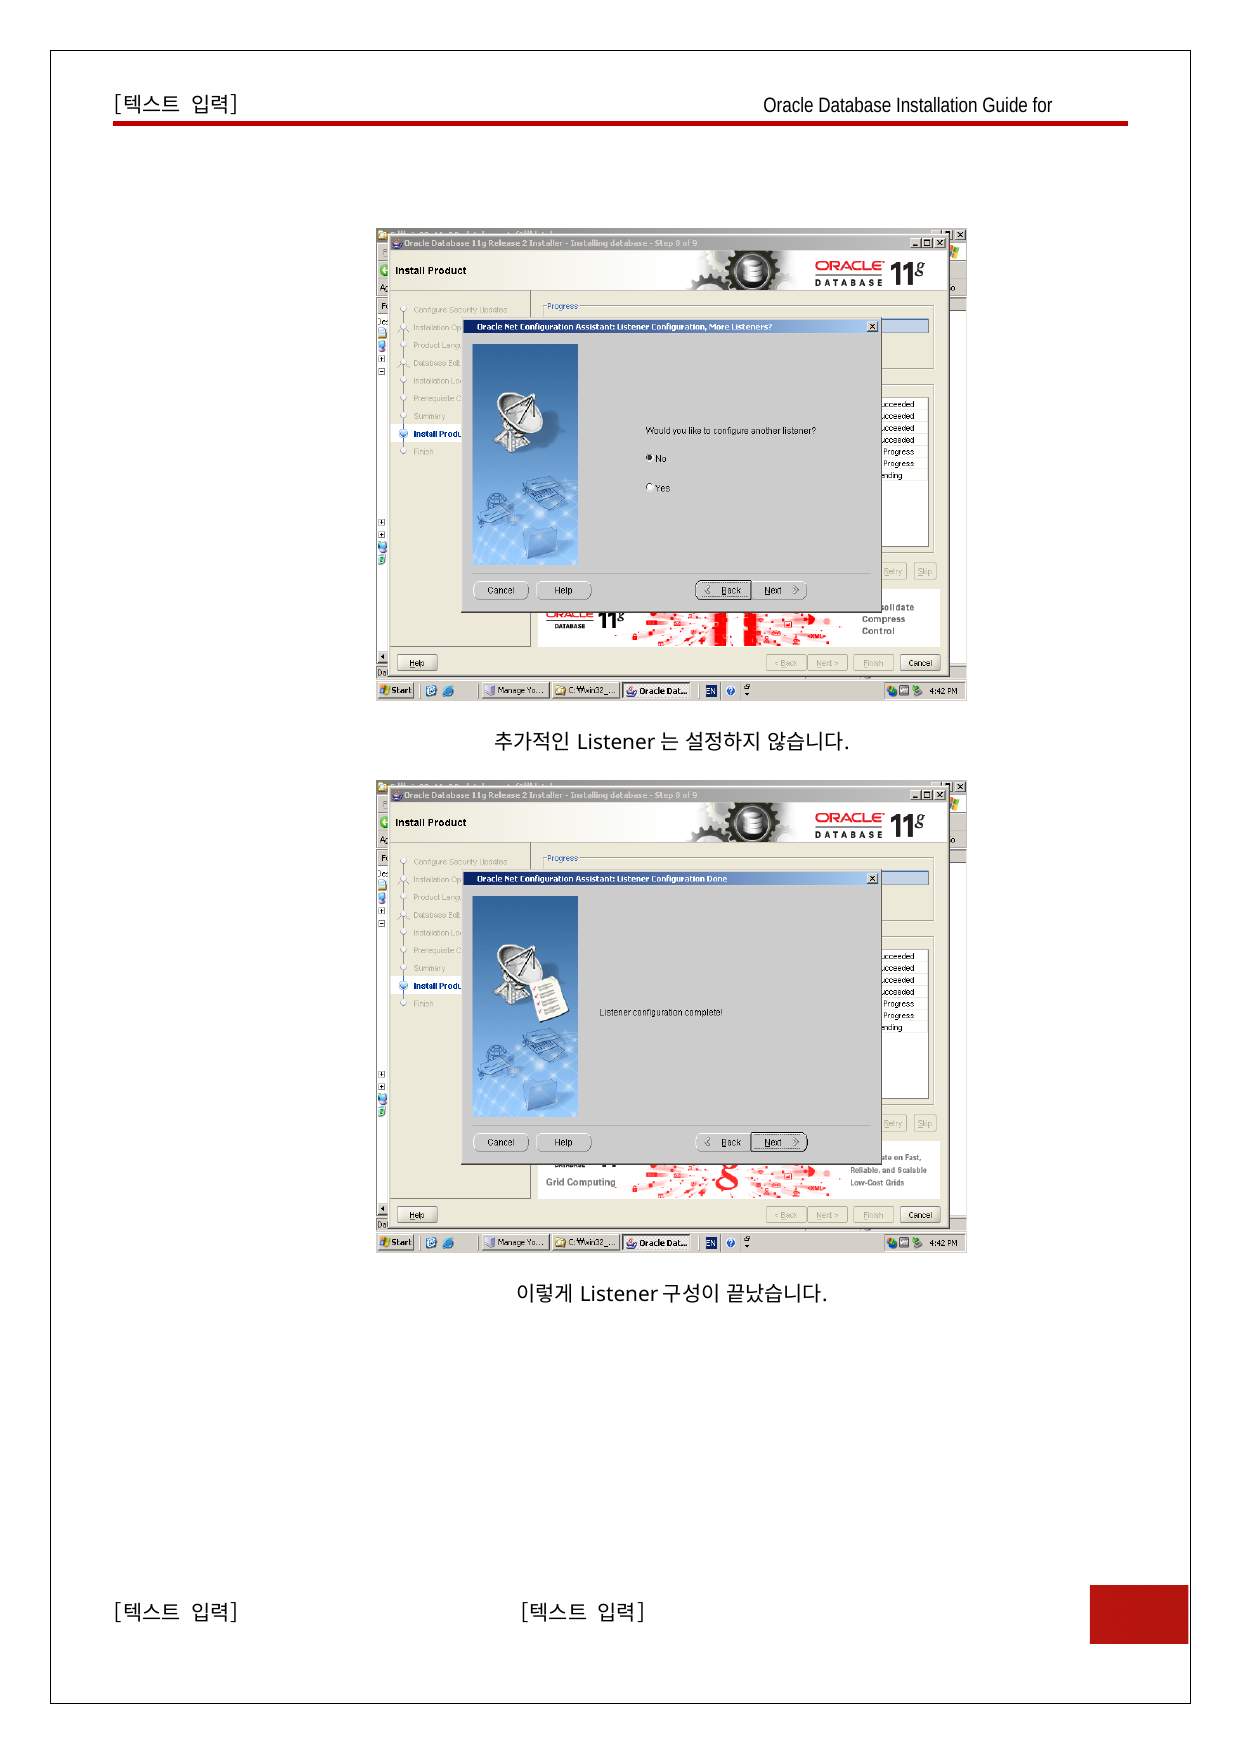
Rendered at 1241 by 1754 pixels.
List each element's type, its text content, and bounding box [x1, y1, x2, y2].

text 이렇게 Listener구성이 끝났습니다. [216, 1277, 1128, 1308]
picture [376, 780, 967, 1253]
text 추가적인 Listener는 설정하지 않습니다. [216, 725, 1128, 756]
picture [376, 228, 967, 701]
picture [1089, 1585, 1189, 1644]
